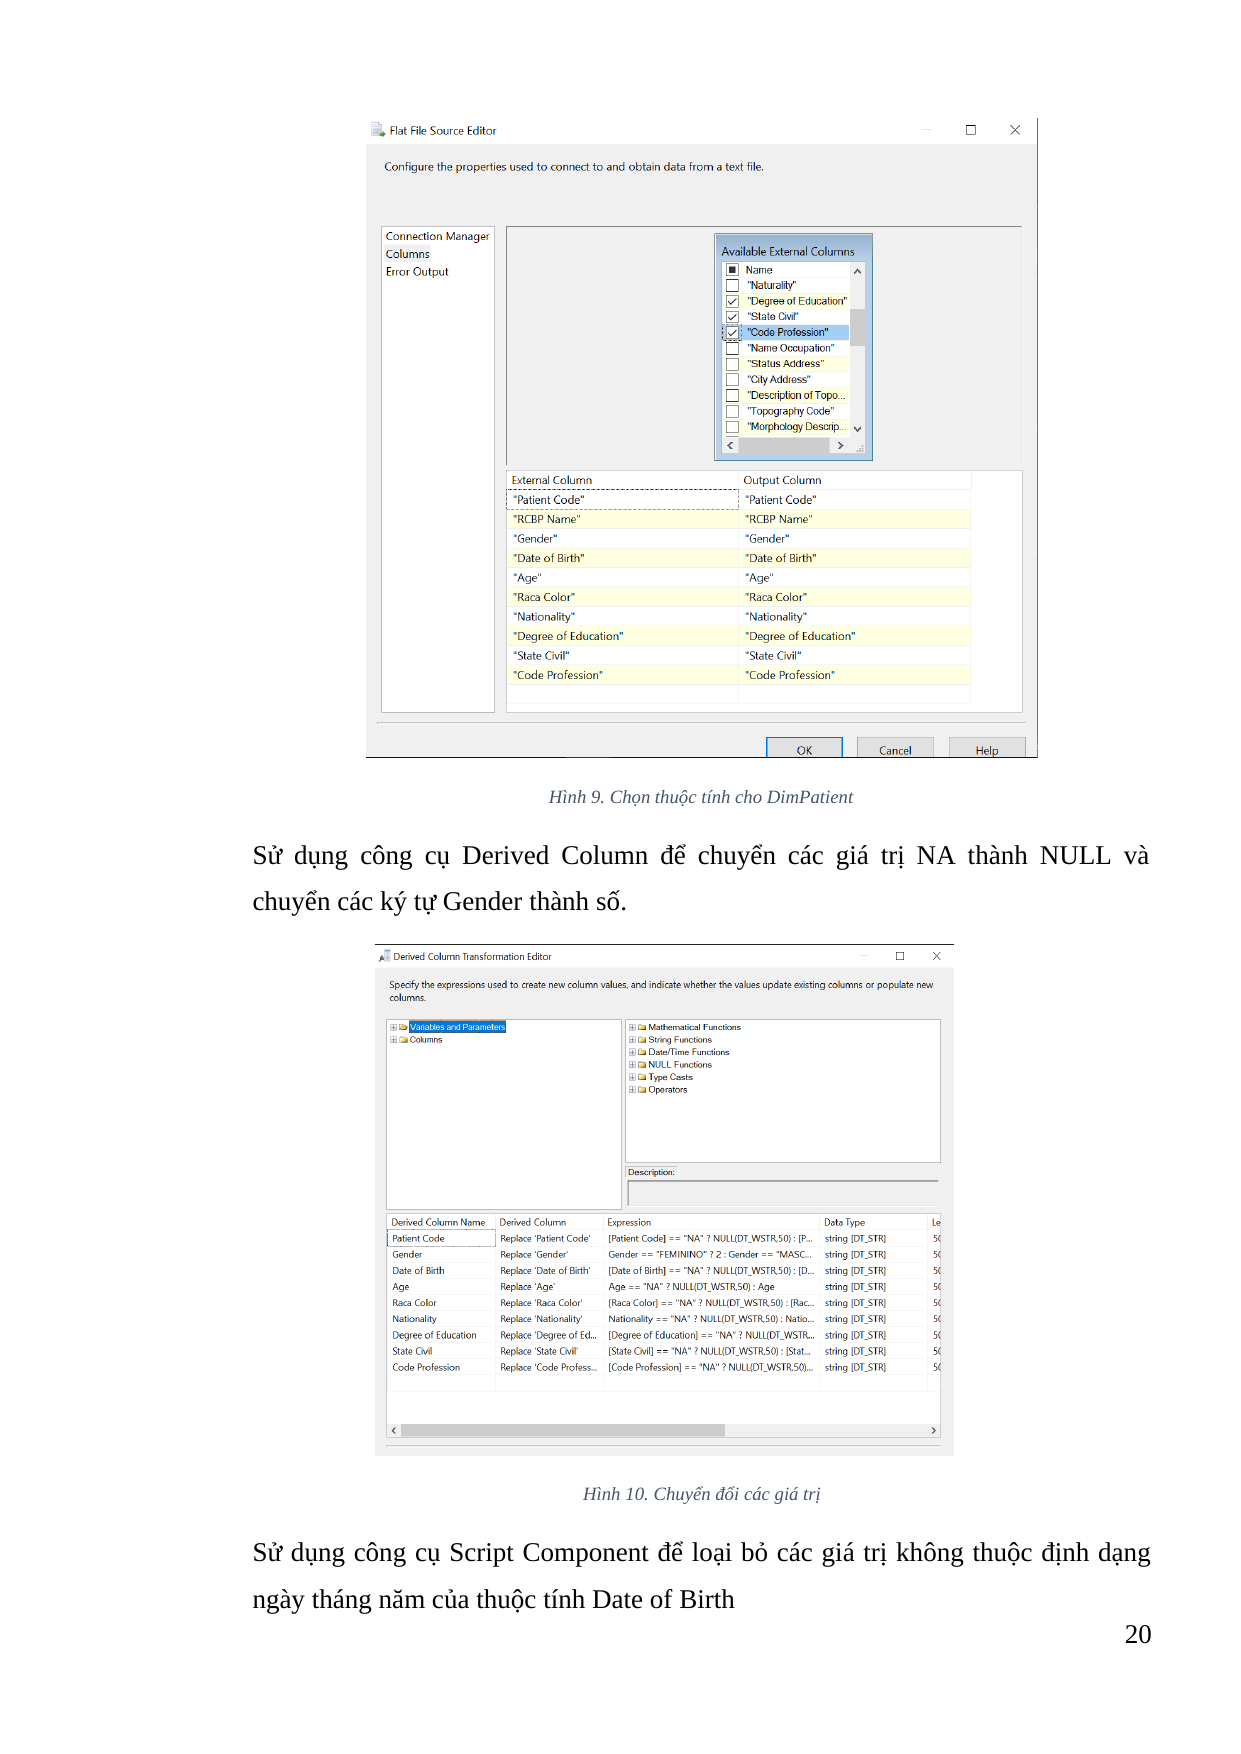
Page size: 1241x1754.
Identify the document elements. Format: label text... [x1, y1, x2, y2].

text Sử dụng công cụ Script Component để loại bỏ các giá trị không thuộc định dạng ngày tháng năm của thuộc tính Date of Birth [252, 1536, 1152, 1614]
text Sử dụng công cụ Derived Column để chuyển các giá trị NA thành NULL và chuyển các ký tự Gender thành số. [252, 839, 1152, 917]
text Hình 10. Chuyển đổi các giá trị [252, 1483, 1152, 1505]
picture [366, 118, 1038, 758]
text Hình 9. Chọn thuộc tính cho DimPatient [252, 786, 1152, 807]
picture [374, 944, 954, 1456]
